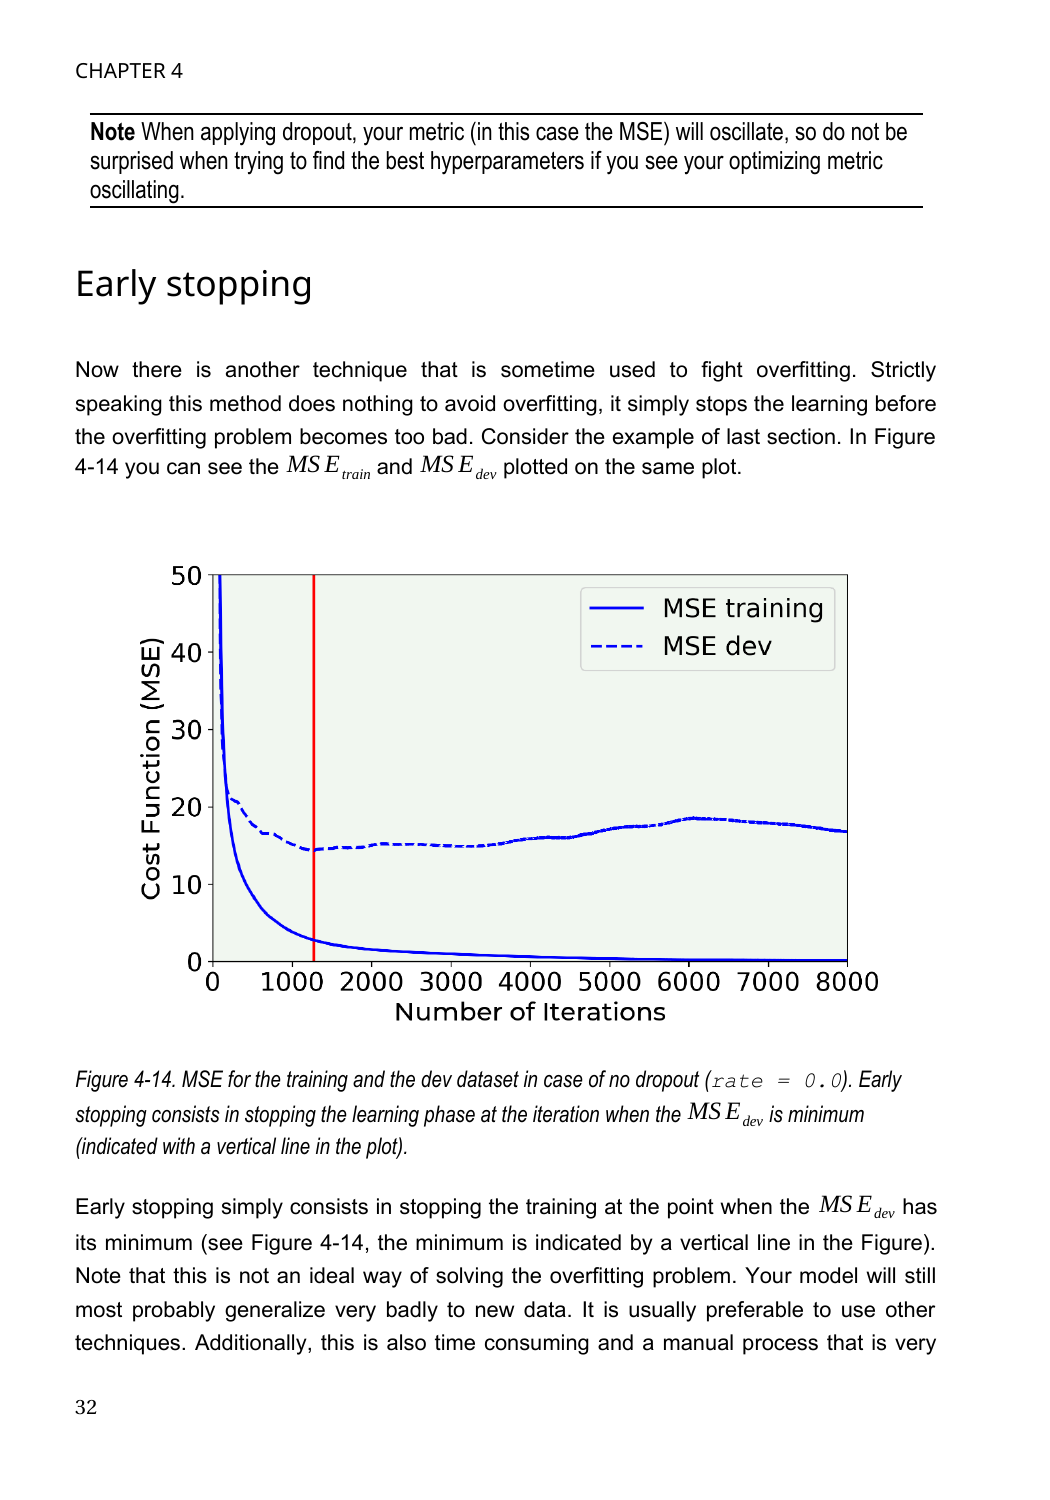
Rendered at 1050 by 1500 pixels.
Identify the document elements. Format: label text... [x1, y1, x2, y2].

picture [126, 557, 887, 1025]
subtitle Early stopping [75, 258, 937, 307]
text Now there is another technique that is sometime used to fight overfitting. Strictly speaking this method does nothing to avoid overfitting, it simply stops the learning before the overfitting problem becomes too bad. Consider the example of last section. In Figure 4-14 you can see the and plotted on the same plot. [75, 349, 937, 482]
text Figure 4-14. MSE for the training and the dev dataset in case of no dropout (rate = 0.0). Early stopping consists in stopping the learning phase at the iteration when the is minimum (indicated with a vertical line in the plot). [75, 1066, 937, 1160]
text Note When applying dropout, your metric (in this case the MSE) will oscillate, so do not be surprised when trying to find the best hyperparameters if you see your optimizing metric oscillating. [90, 115, 923, 206]
